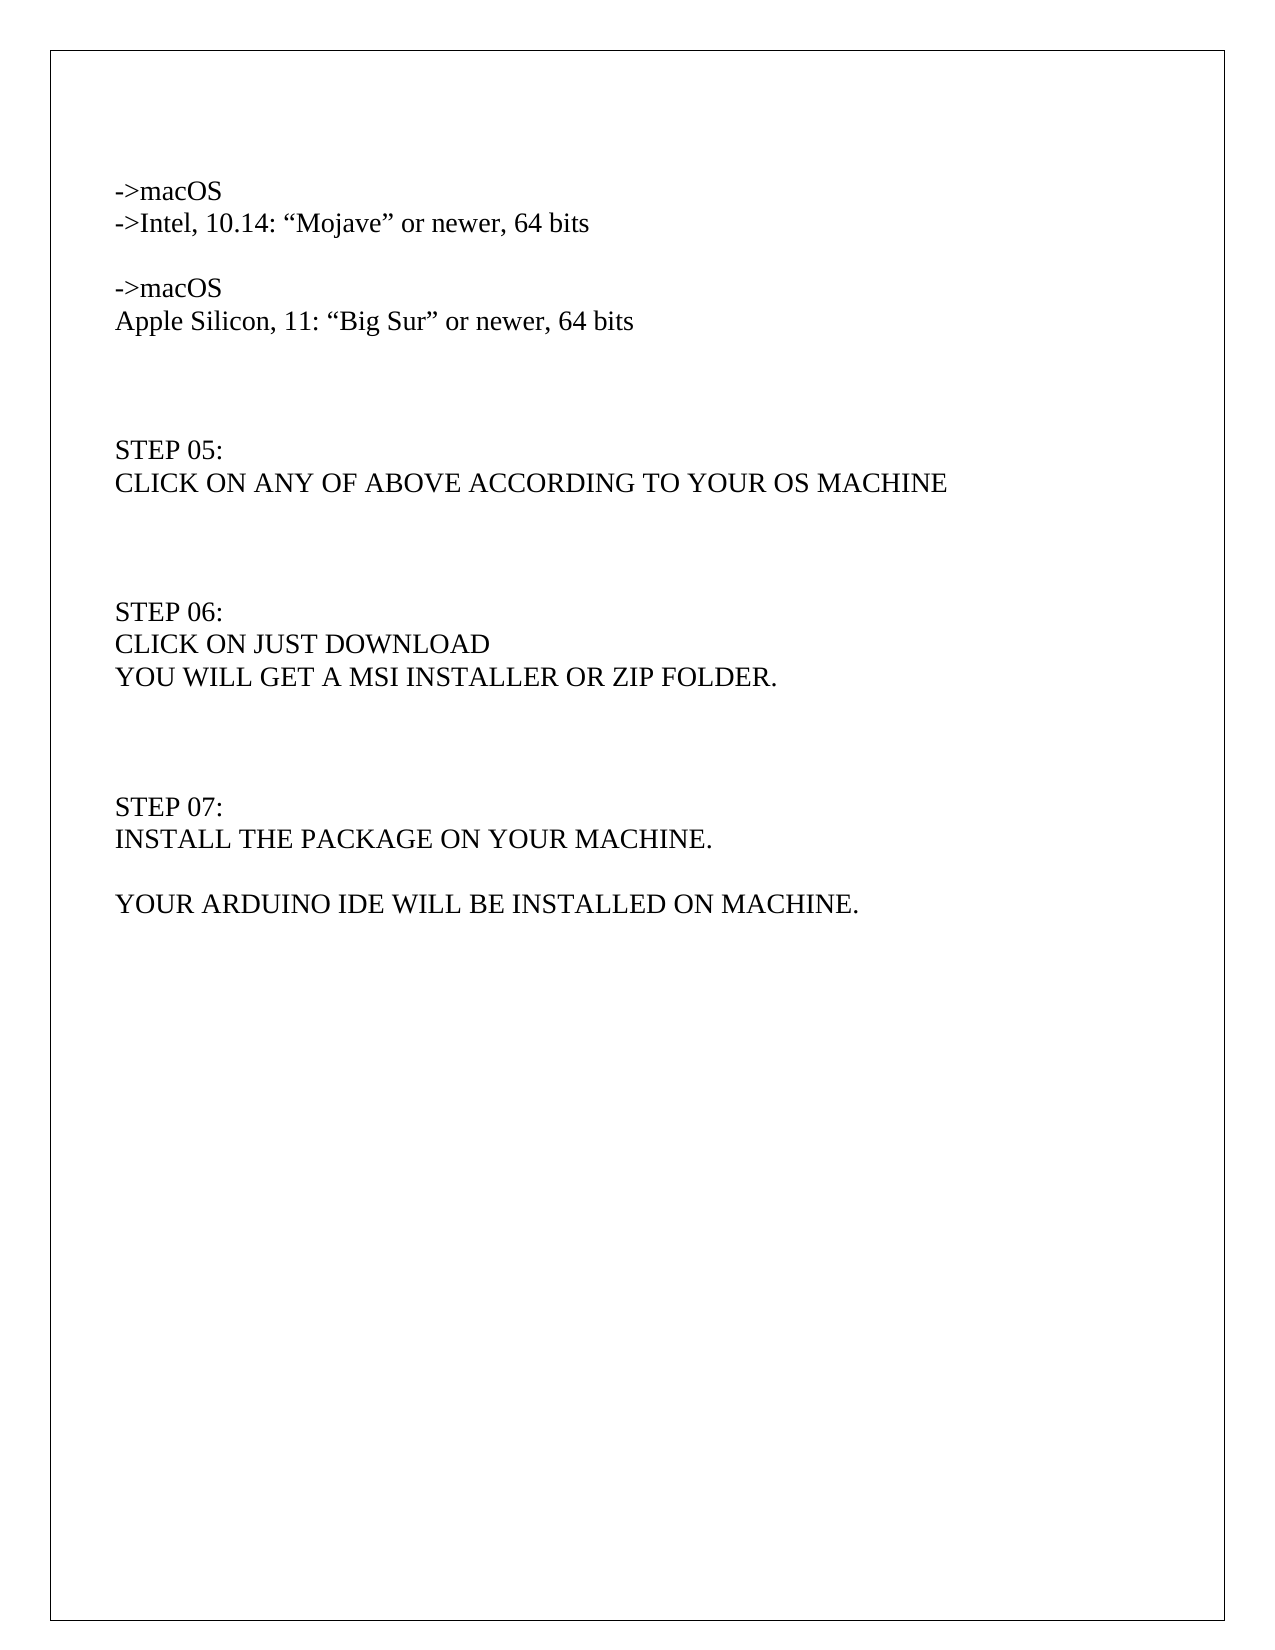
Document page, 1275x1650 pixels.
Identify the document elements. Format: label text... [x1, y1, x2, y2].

text CLICK ON JUST DOWNLOAD [114, 628, 1223, 660]
text STEP 05: [114, 433, 1223, 466]
text YOU WILL GET A MSI INSTALLER OR ZIP FOLDER. [114, 660, 1223, 692]
text ->macOS [114, 271, 1223, 304]
text YOUR ARDUINO IDE WILL BE INSTALLED ON MACHINE. [114, 887, 1223, 919]
text STEP 07: [114, 789, 1223, 822]
text ->Intel, 10.14: “Mojave” or newer, 64 bits [114, 206, 1223, 239]
text STEP 06: [114, 595, 1223, 628]
text ->macOS [114, 174, 1223, 206]
text Apple Silicon, 11: “Big Sur” or newer, 64 bits [114, 304, 1223, 336]
text CLICK ON ANY OF ABOVE ACCORDING TO YOUR OS MACHINE [114, 466, 1223, 498]
text INSTALL THE PACKAGE ON YOUR MACHINE. [114, 822, 1223, 854]
